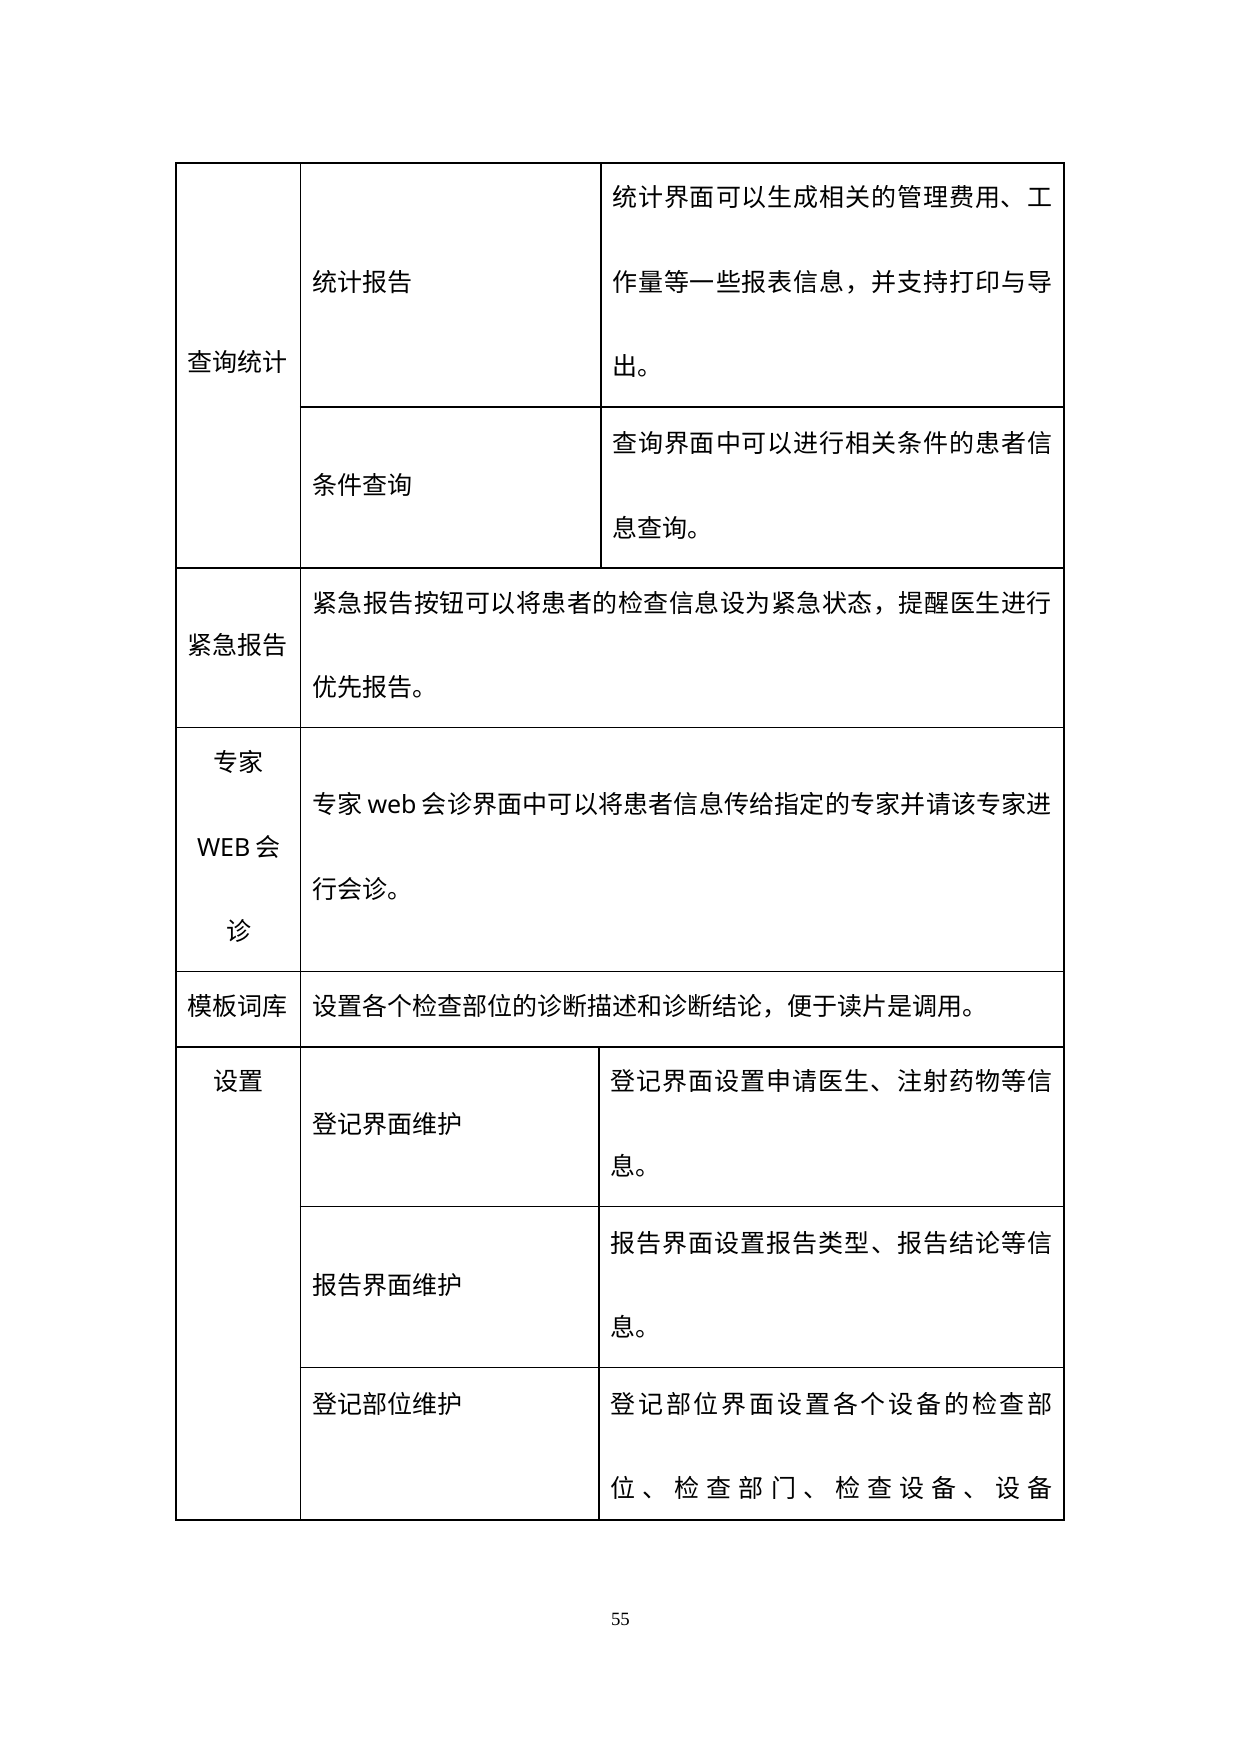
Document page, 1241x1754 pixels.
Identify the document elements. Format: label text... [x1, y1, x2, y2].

table_cell 紧急报告 [177, 569, 300, 727]
table_cell 统计报告 [301, 164, 600, 406]
table_cell 专家web会诊界面中可以将患者信息传给指定的专家并请该专家进行会诊。 [301, 728, 1063, 971]
table_cell 报告界面设置报告类型、报告结论等信息。 [600, 1207, 1063, 1367]
table_cell 设置各个检查部位的诊断描述和诊断结论，便于读片是调用。 [301, 972, 1063, 1046]
table_cell 专家WEB会诊 [177, 728, 300, 971]
table_cell 统计界面可以生成相关的管理费用、工作量等一些报表信息，并支持打印与导出。 [602, 164, 1063, 406]
table_cell 条件查询 [301, 408, 600, 567]
table_cell 设置 [177, 1048, 300, 1519]
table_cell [600, 1368, 1063, 1519]
table_cell 登记界面维护 [301, 1048, 598, 1206]
table_cell 模板词库 [177, 972, 300, 1046]
table_cell 登记界面设置申请医生、注射药物等信息。 [600, 1048, 1063, 1206]
table_cell 登记部位维护 [301, 1368, 598, 1519]
table_cell 查询统计 [177, 164, 300, 567]
table_cell 紧急报告按钮可以将患者的检查信息设为紧急状态，提醒医生进行优先报告。 [301, 569, 1063, 727]
table_cell 报告界面维护 [301, 1207, 598, 1367]
table_cell 查询界面中可以进行相关条件的患者信息查询。 [602, 408, 1063, 567]
